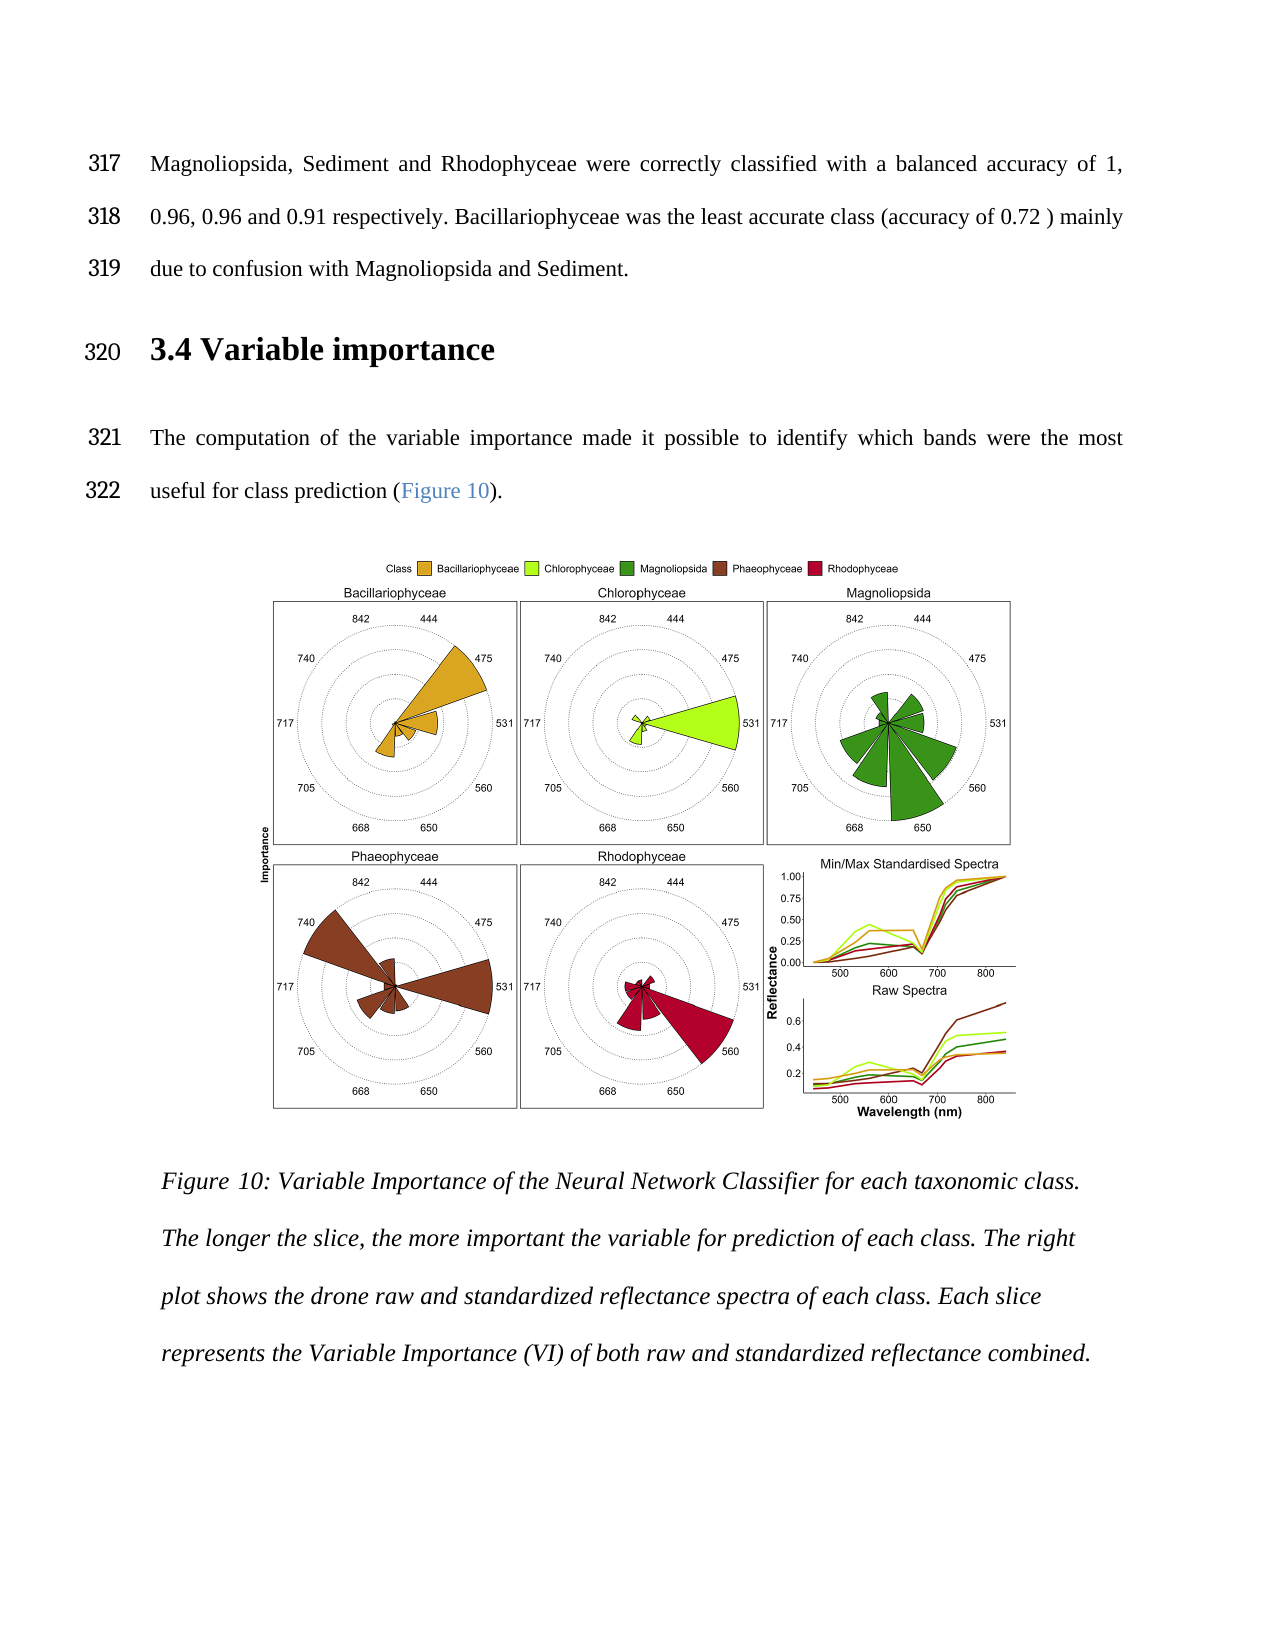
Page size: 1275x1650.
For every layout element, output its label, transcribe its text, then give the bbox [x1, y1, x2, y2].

picture [250, 552, 1025, 1119]
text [150, 150, 1125, 282]
subtitle 3.4 Variable importance [150, 329, 1125, 367]
table_header Figure 10: Variable Importance of the Neural Network Classifier for each taxonomic class. The longer the slice, the more important the variable for prediction of each class. The right plot shows the drone raw and standardized reflectance spectra of each class. Each slice represents the Variable Importance (VI) of both raw and standardized reflectance combined. [150, 549, 1125, 1421]
text The computation of the variable importance made it possible to identify which bands were the most useful for class prediction (Figure 10). [150, 424, 1125, 503]
